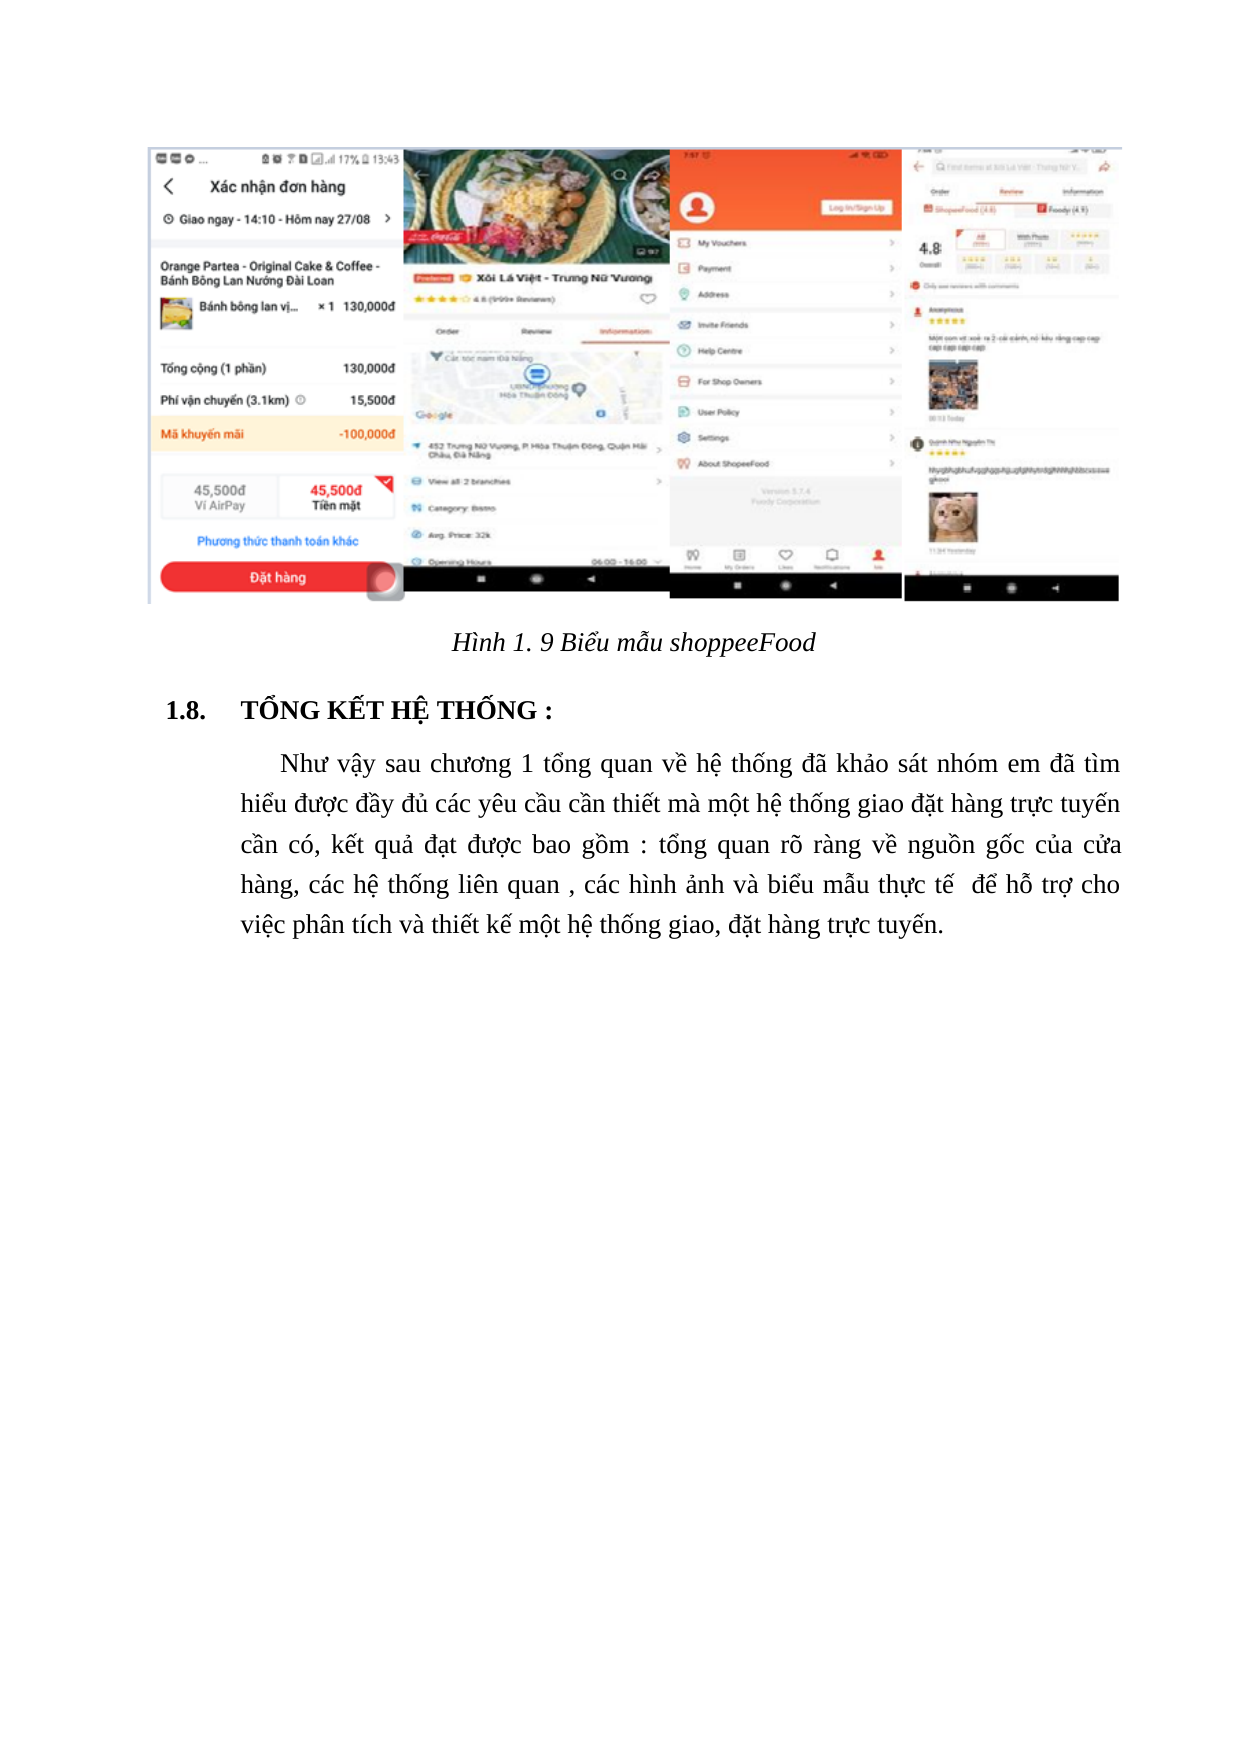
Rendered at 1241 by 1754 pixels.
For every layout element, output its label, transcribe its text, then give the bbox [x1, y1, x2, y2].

list TỔNG KẾT HỆ THỐNG : [165, 694, 1122, 725]
text Hình 1. 9 Biểu mẫu shoppeeFood [148, 627, 1122, 658]
text Như vậy sau chương 1 tổng quan về hệ thống đã khảo sát nhóm em đã tìm hiểu được đầy đủ các yêu cầu cần thiết mà một hệ thống giao đặt hàng trực tuyến cần có, kết quả đạt được bao gồm : tổng quan rõ ràng về nguồn gốc của cửa hàng, các hệ thống liên quan , các hình ảnh và biểu mẫu thực tế để hỗ trợ cho việc phân tích và thiết kế một hệ thống giao, đặt hàng trực tuyến. [240, 747, 1122, 940]
picture [147, 147, 1123, 604]
